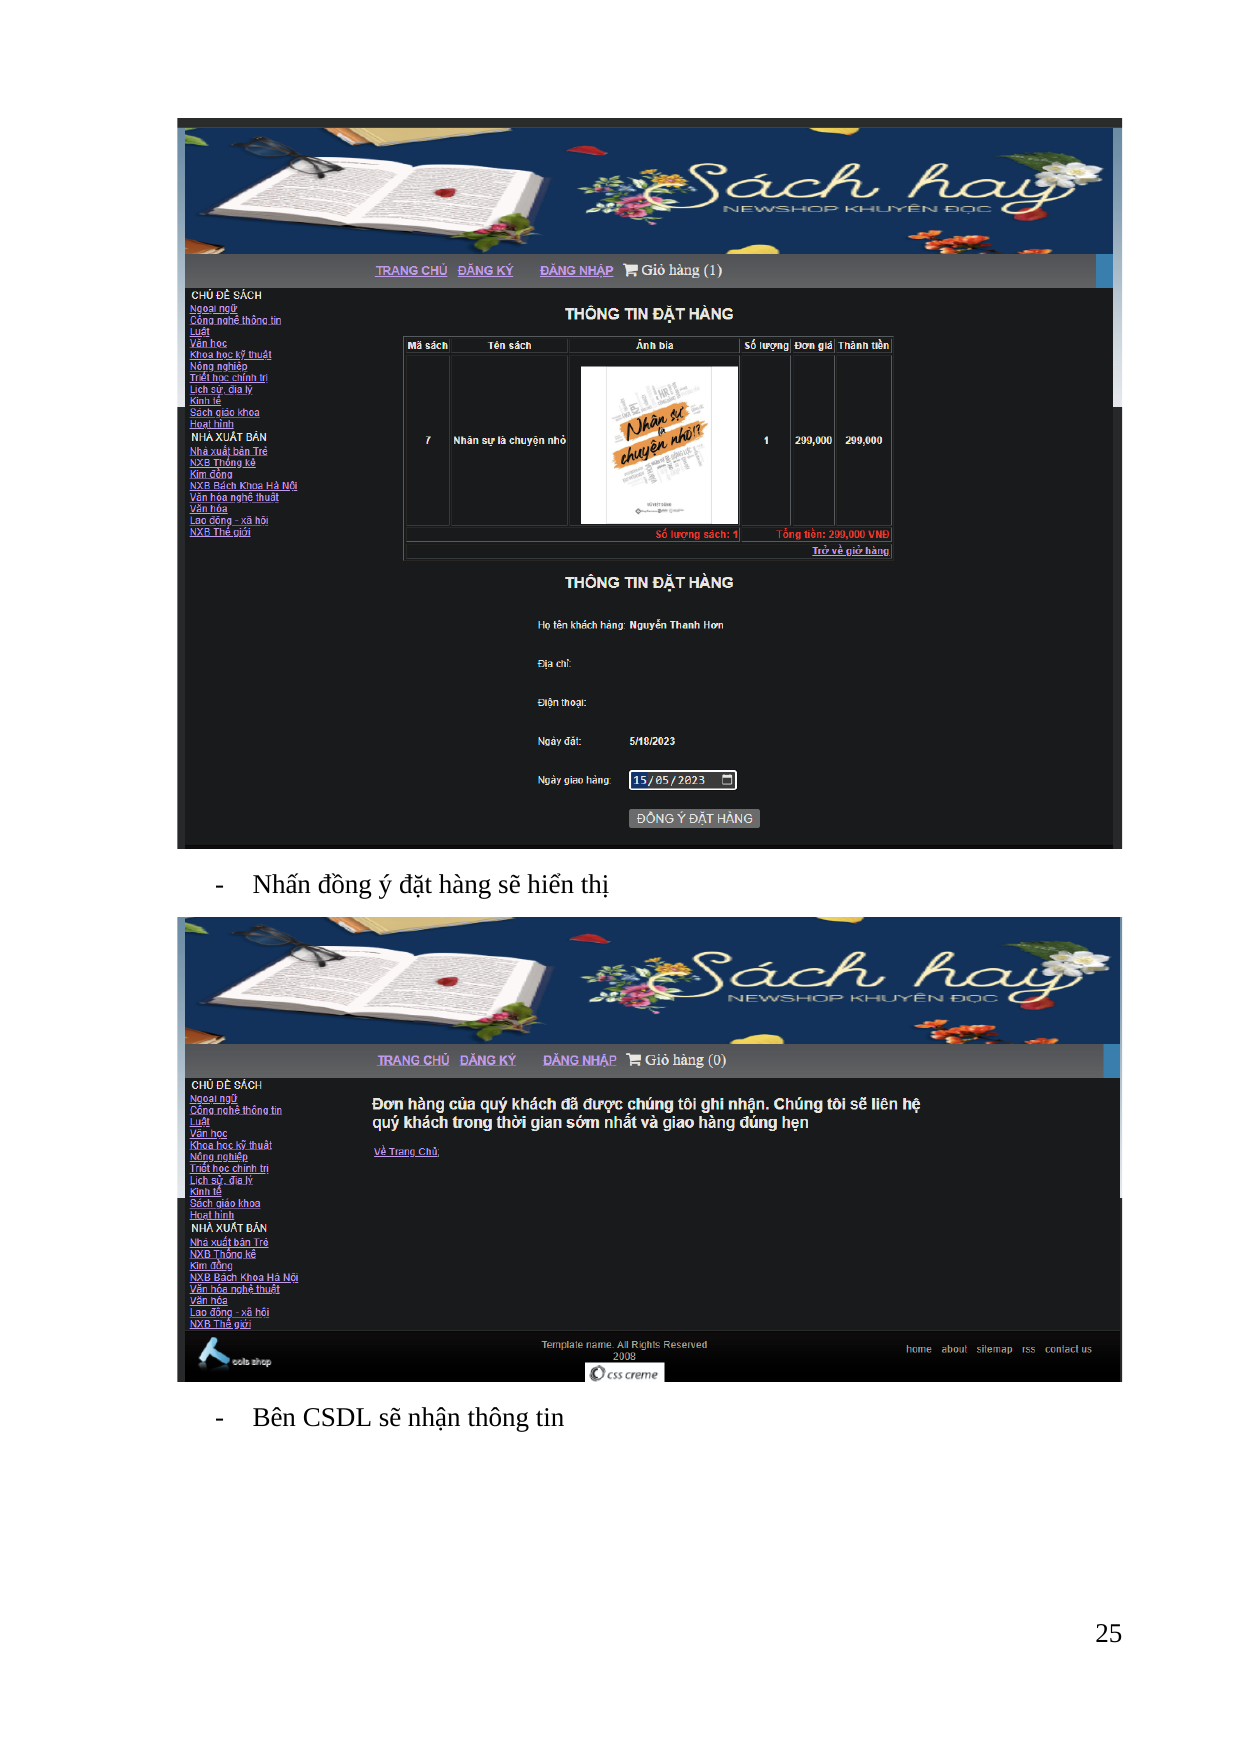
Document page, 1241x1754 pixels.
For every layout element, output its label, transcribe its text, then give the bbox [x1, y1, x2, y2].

picture [177, 917, 1123, 1382]
picture [177, 118, 1123, 849]
list Bên CSDL sẽ nhận thông tin [215, 1401, 1122, 1432]
list Nhấn đồng ý đặt hàng sẽ hiển thị [215, 868, 1122, 899]
